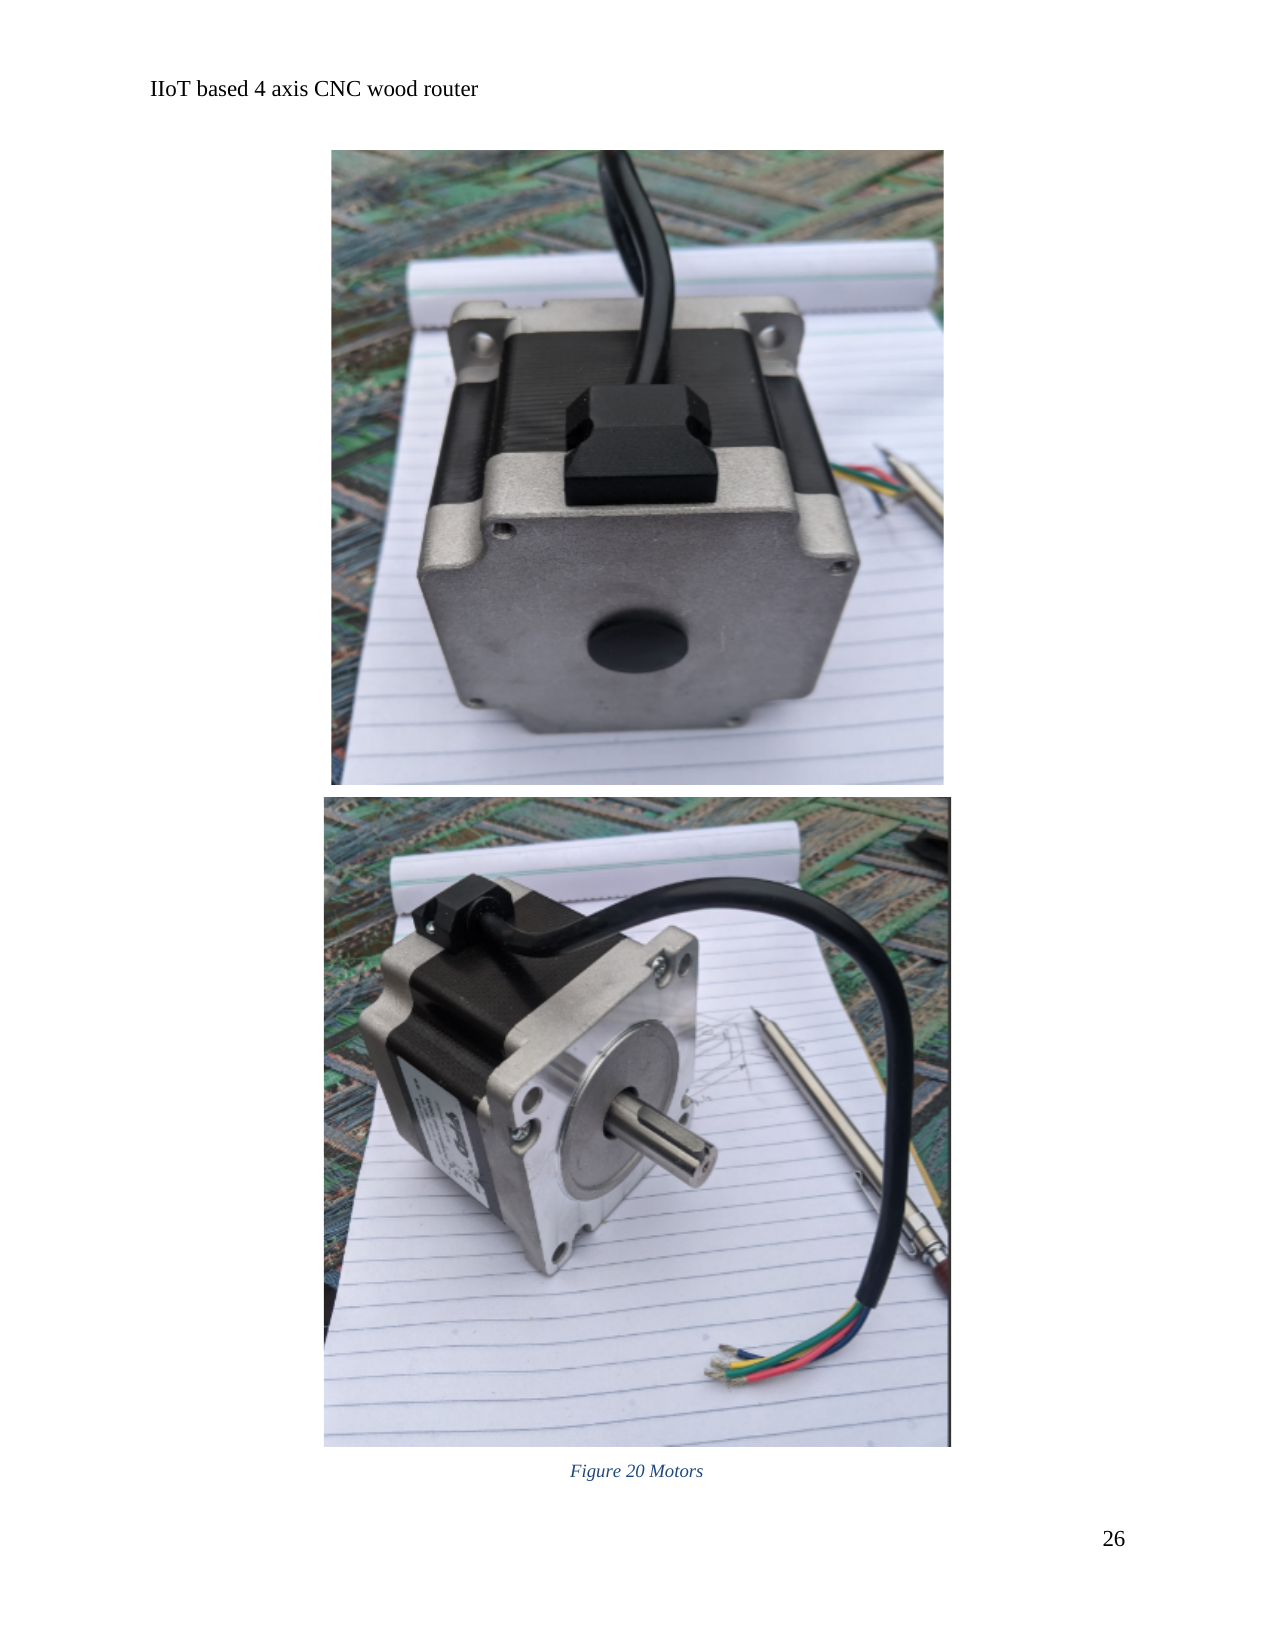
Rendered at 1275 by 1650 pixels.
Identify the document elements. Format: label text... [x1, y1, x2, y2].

picture [331, 150, 944, 785]
picture [323, 797, 952, 1447]
